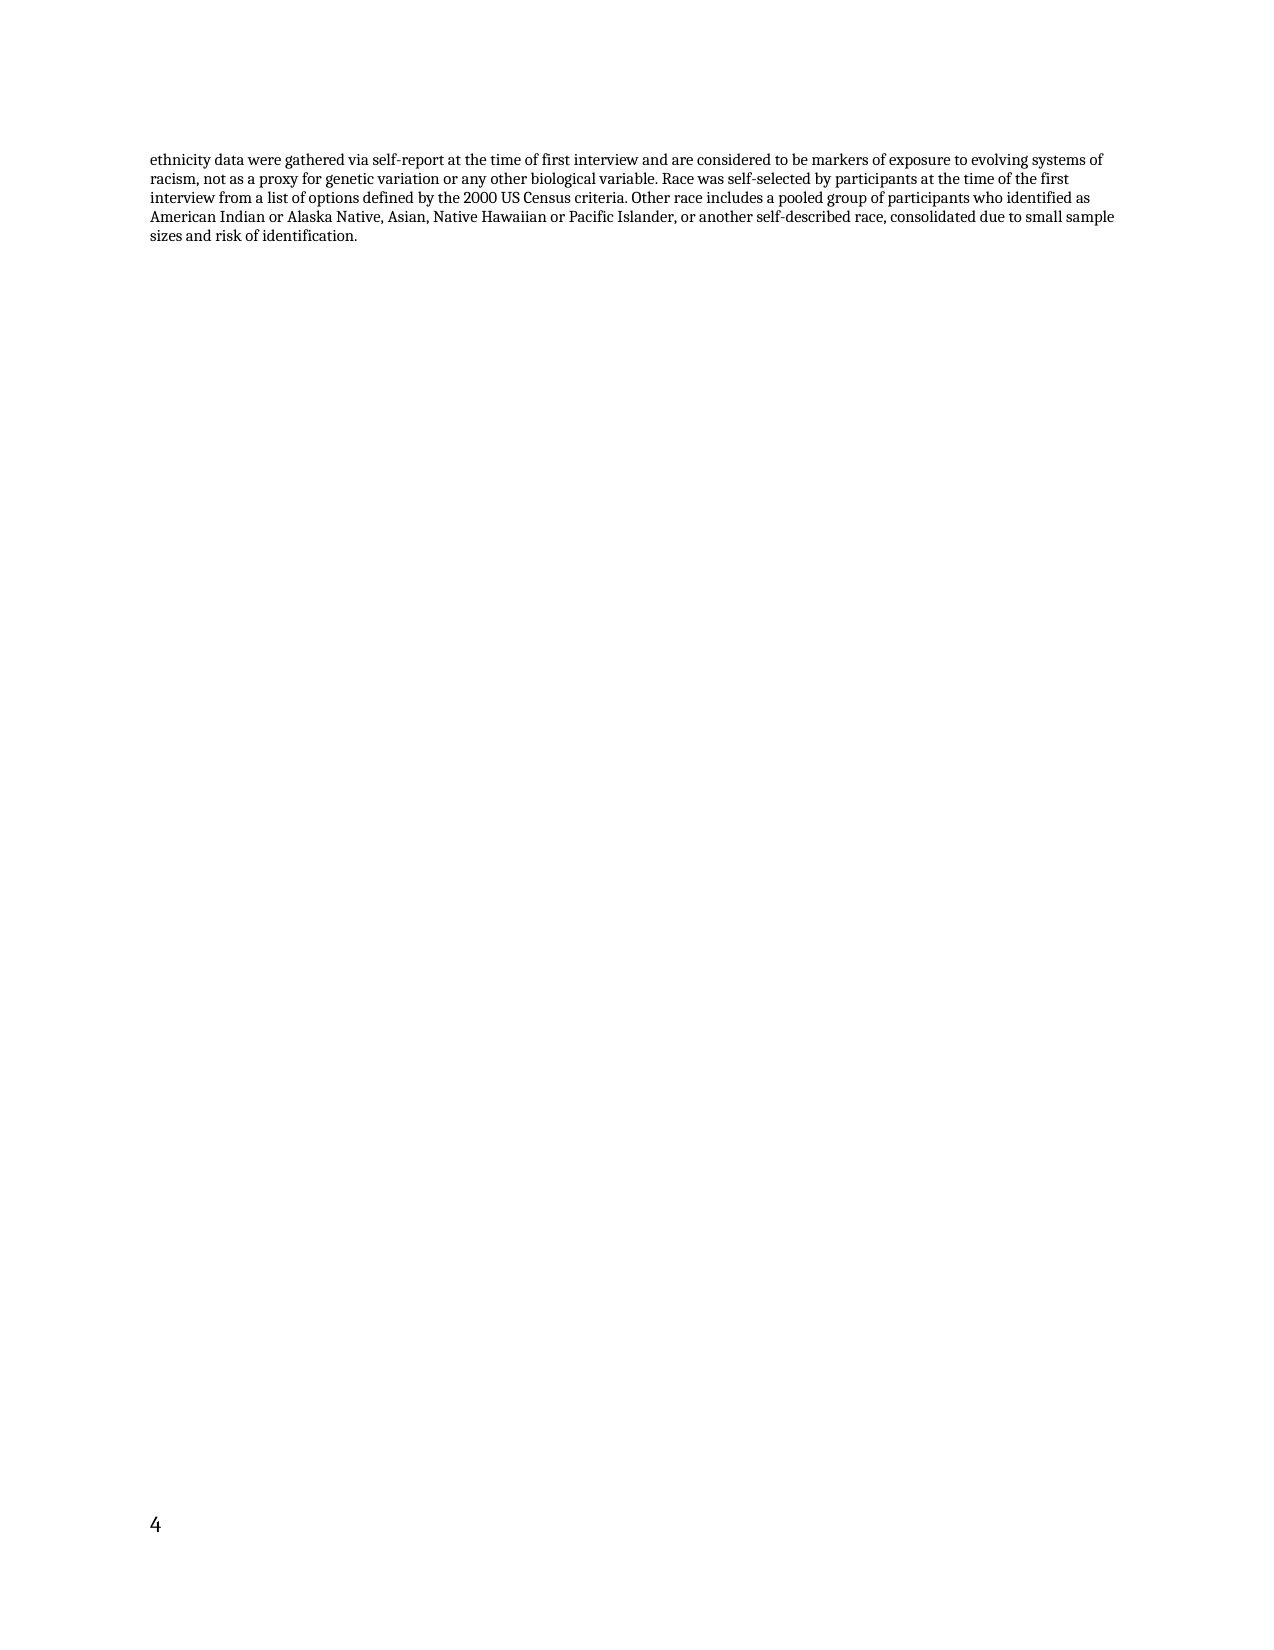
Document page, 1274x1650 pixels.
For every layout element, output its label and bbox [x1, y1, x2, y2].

text [150, 150, 1123, 246]
